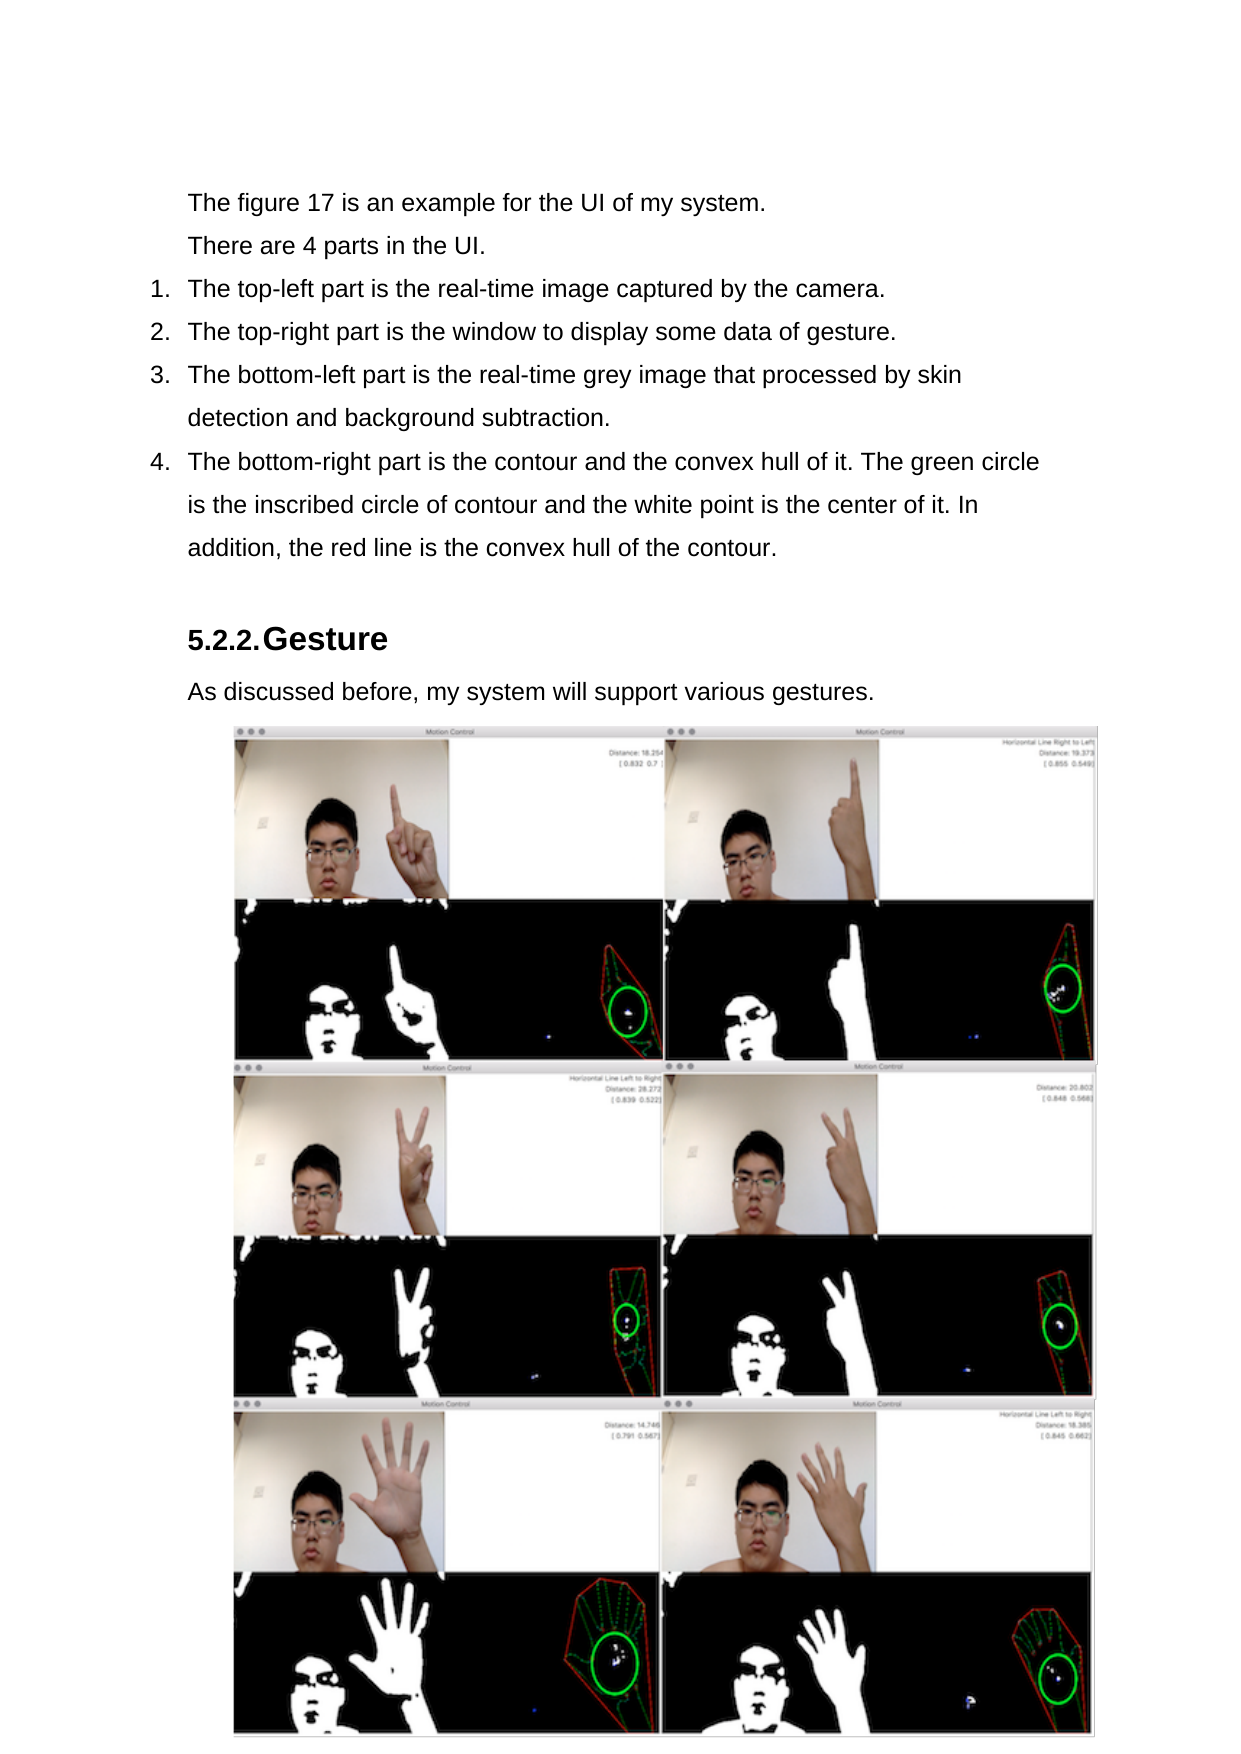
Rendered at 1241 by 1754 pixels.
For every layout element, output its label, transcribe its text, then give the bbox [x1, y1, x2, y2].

list As discussed before, my system will support various gestures. [187, 677, 1053, 705]
list The top-left part is the real-time image captured by the camera. [150, 274, 1053, 303]
picture [233, 726, 1102, 1740]
list The figure 17 is an example for the UI of my system. [187, 188, 1053, 217]
list Gesture [187, 619, 1053, 657]
list The bottom-right part is the contour and the convex hull of it. The green circle is the inscribed circle of contour and the white point is the center of it. In addition, the red line is the convex hull of the contour. [150, 447, 1053, 562]
list The top-right part is the window to display some data of gesture. [150, 317, 1053, 346]
list There are 4 parts in the UI. [187, 231, 1053, 260]
list The bottom-left part is the real-time grey image that processed by skin detection and background subtraction. [150, 360, 1053, 432]
